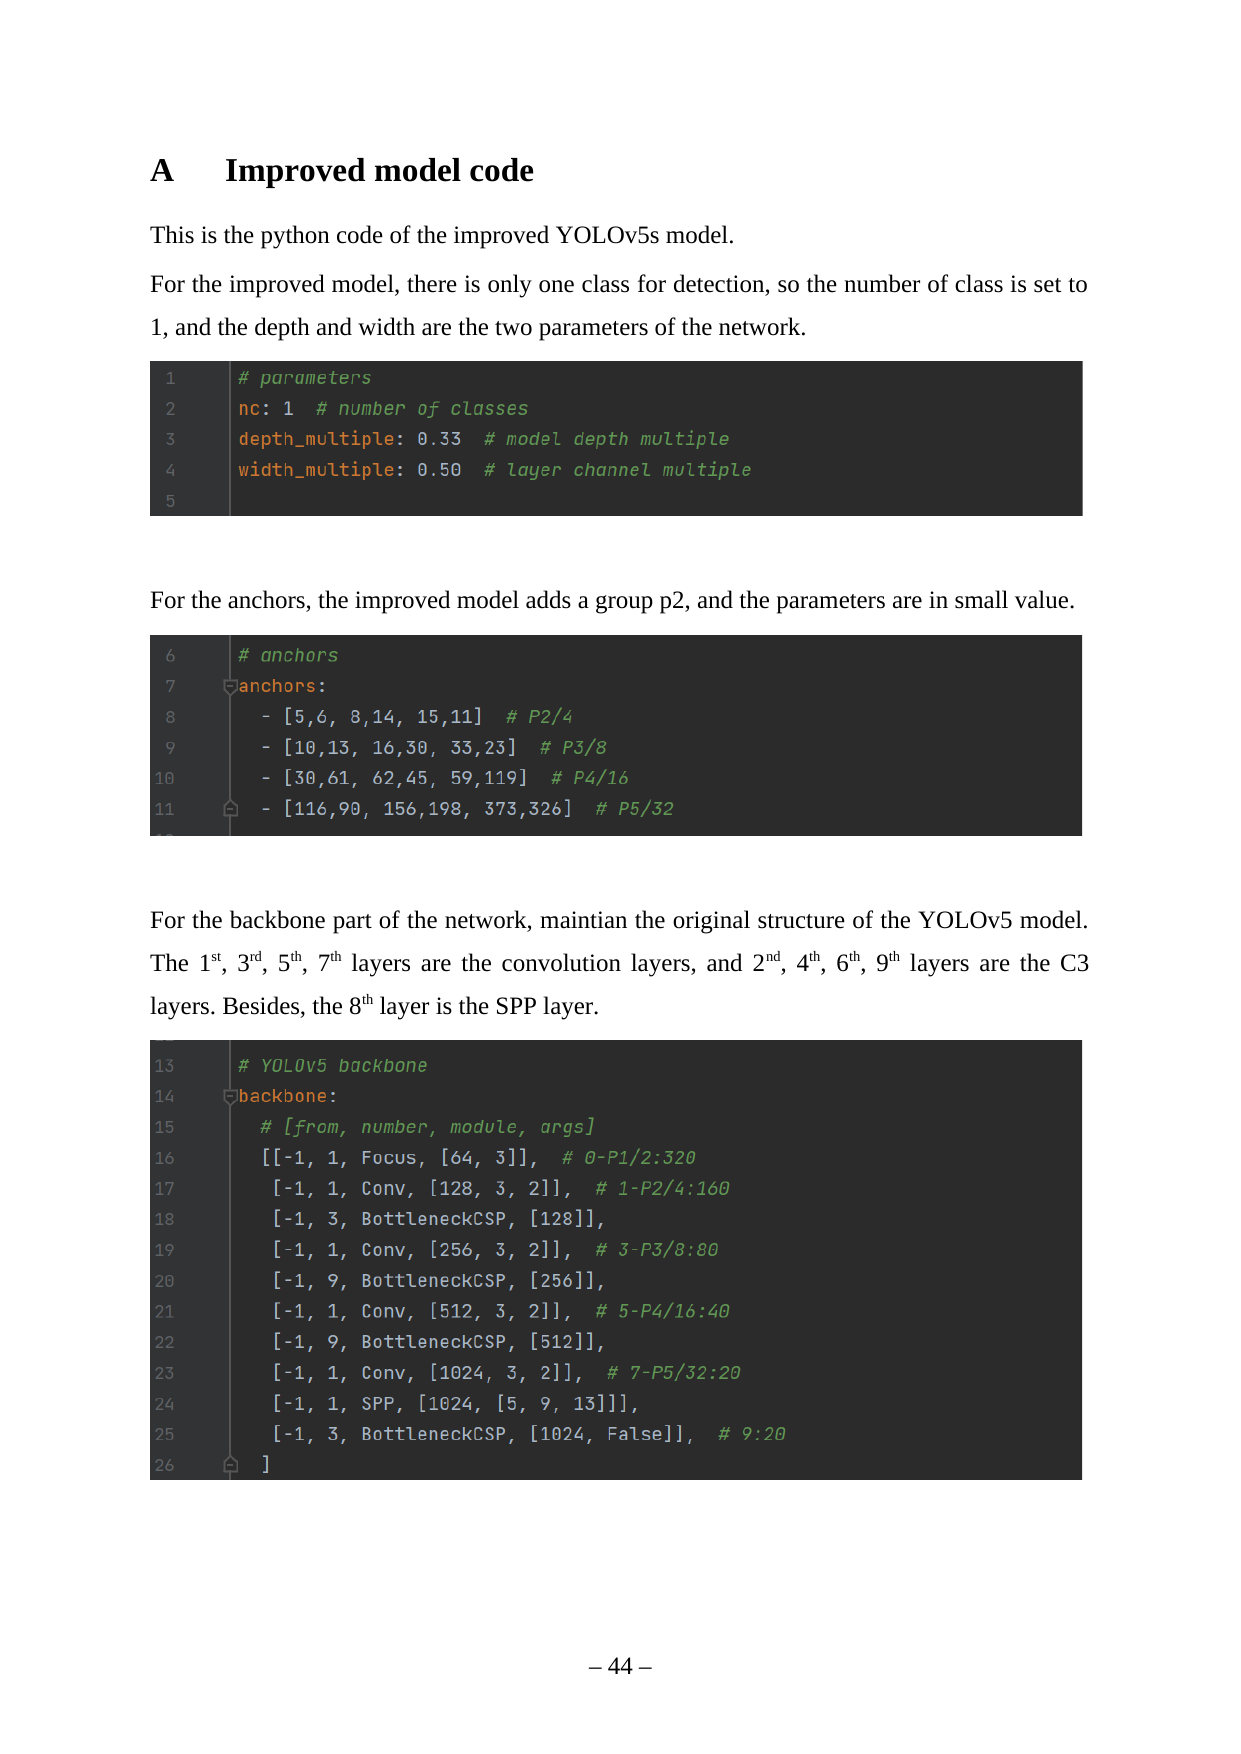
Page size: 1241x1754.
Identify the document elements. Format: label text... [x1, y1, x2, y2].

picture [150, 361, 1083, 516]
text For the improved model, there is only one class for detection, so the number of class is set to 1, and the depth and width are the two parameters of the network. [150, 269, 1090, 341]
text This is the python code of the improved YOLOv5s model. [150, 220, 1090, 249]
subtitle A Improved model code [150, 150, 1090, 188]
text For the backbone part of the network, maintian the original structure of the YOLOv5 model. The 1st, 3rd, 5th, 7th layers are the convolution layers, and 2nd, 4th, 6th, 9th layers are the C3 layers. Besides, the 8th layer is the SPP layer. [150, 905, 1090, 1020]
picture [150, 1040, 1083, 1480]
picture [150, 635, 1083, 836]
text For the anchors, the improved model adds a group p2, and the parameters are in small value. [150, 586, 1090, 614]
